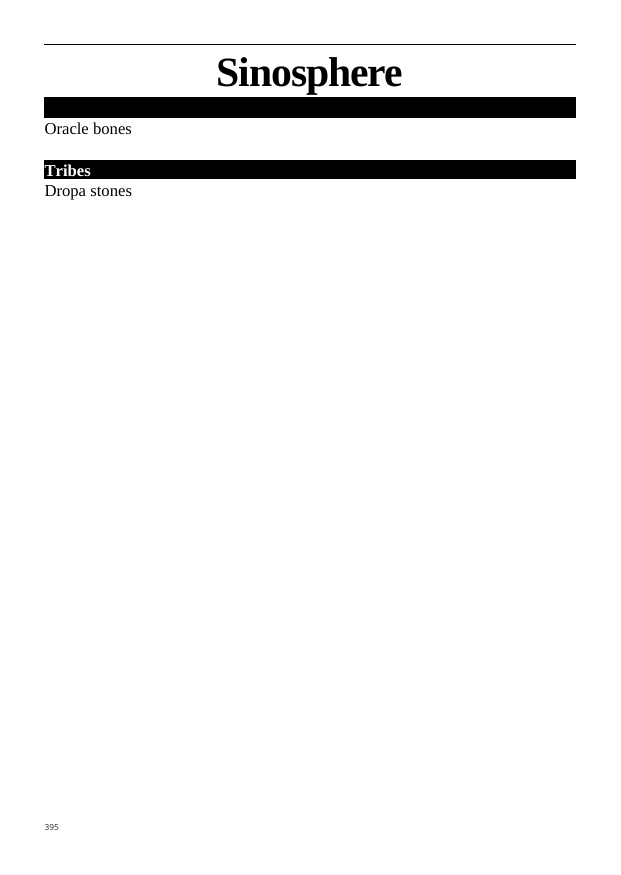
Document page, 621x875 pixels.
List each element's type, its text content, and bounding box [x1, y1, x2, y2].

text Oracle bones [44, 119, 576, 138]
text Dropa stones [44, 181, 576, 200]
subtitle Sinosphere [44, 45, 576, 97]
subtitle Tribes [44, 160, 576, 179]
